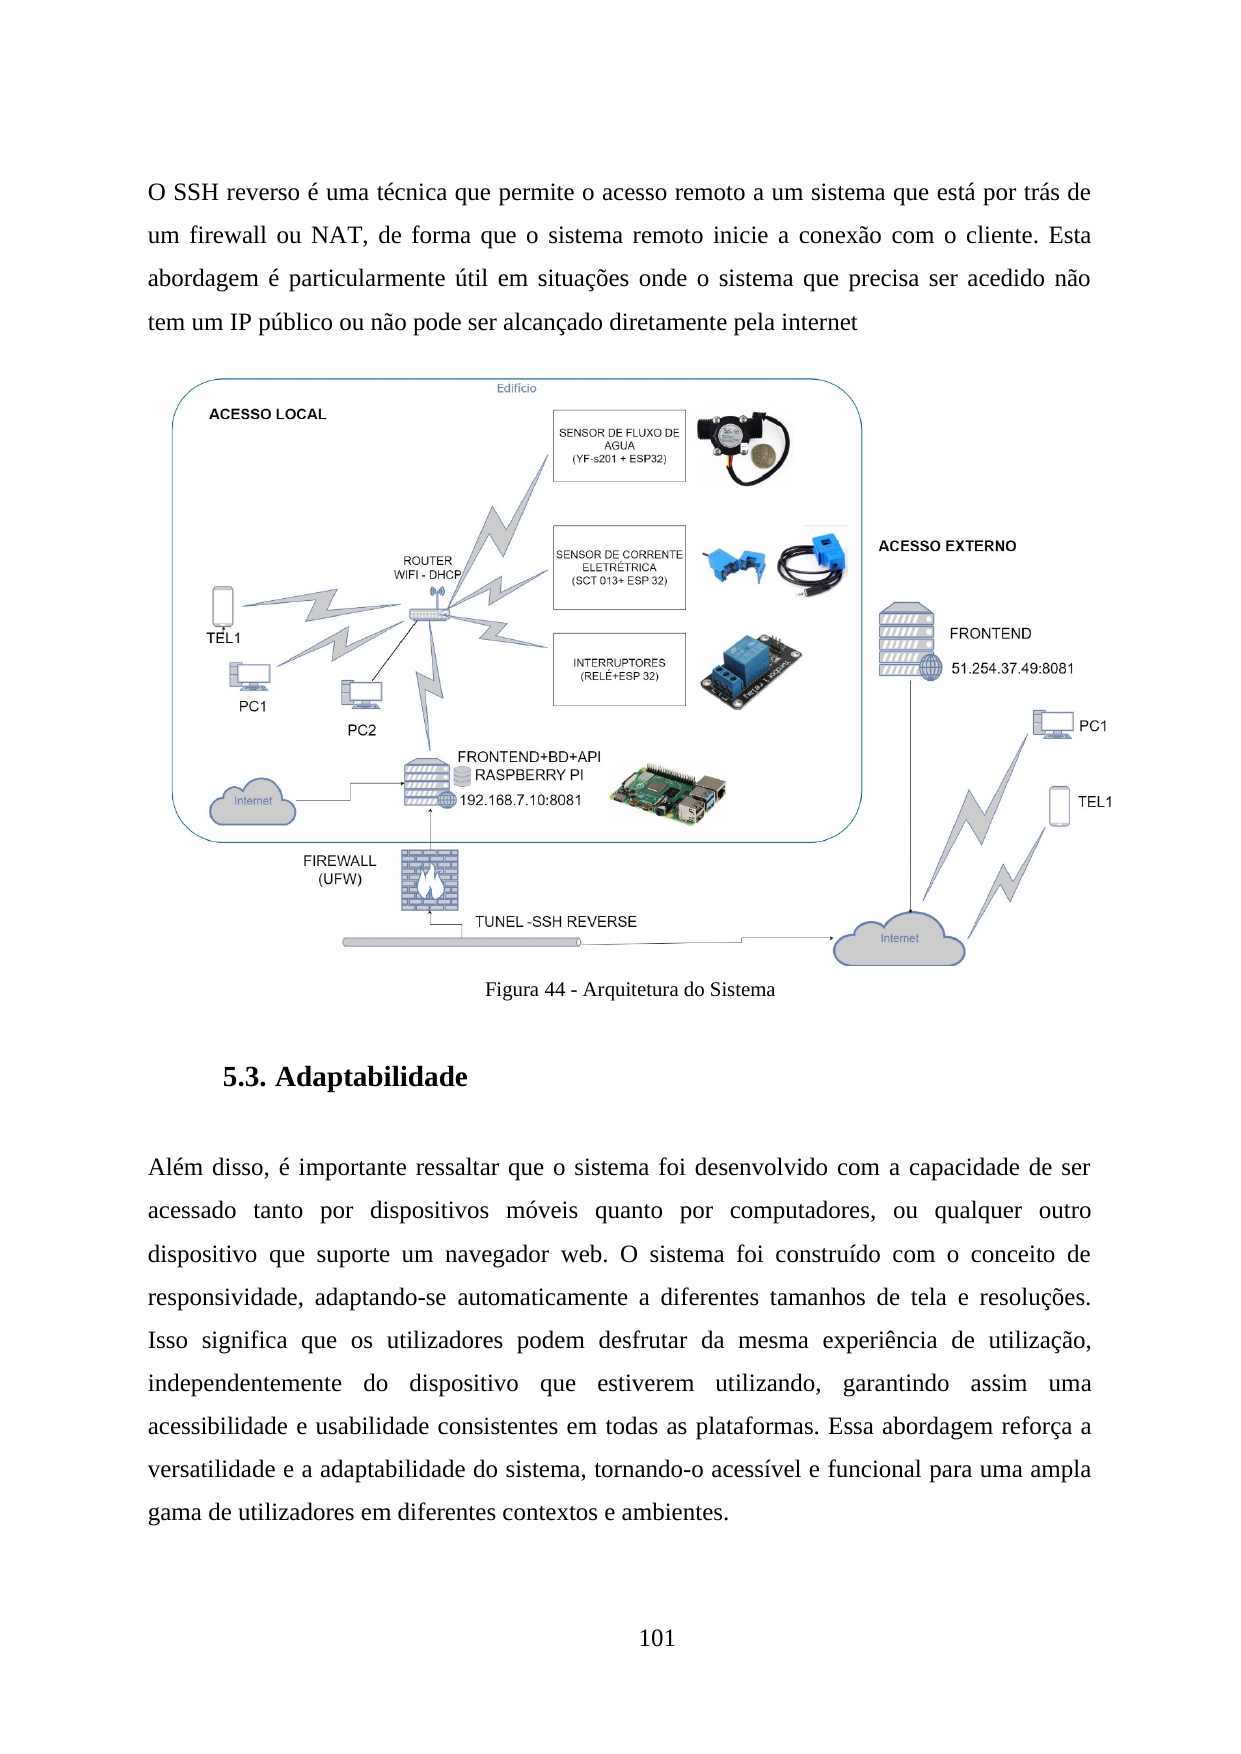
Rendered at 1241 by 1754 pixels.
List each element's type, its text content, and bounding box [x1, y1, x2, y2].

text O SSH reverso é uma técnica que permite o acesso remoto a um sistema que está por trás de um firewall ou NAT, de forma que o sistema remoto inicie a conexão com o cliente. Esta abordagem é particularmente útil em situações onde o sistema que precisa ser acedido não tem um IP público ou não pode ser alcançado diretamente pela internet [148, 177, 1092, 335]
text Adaptabilidade [223, 1059, 1092, 1093]
text Além disso, é importante ressaltar que o sistema foi desenvolvido com a capacidade de ser acessado tanto por dispositivos móveis quanto por computadores, ou qualquer outro dispositivo que suporte um navegador web. O sistema foi construído com o conceito de responsividade, adaptando-se automaticamente a diferentes tamanhos de tela e resoluções. Isso significa que os utilizadores podem desfrutar da mesma experiência de utilização, independentemente do dispositivo que estiverem utilizando, garantindo assim uma acessibilidade e usabilidade consistentes em todas as plataformas. Essa abordagem reforça a versatilidade e a adaptabilidade do sistema, tornando-o acessível e funcional para uma ampla gama de utilizadores em diferentes contextos e ambientes. [148, 1152, 1092, 1526]
picture [171, 378, 1117, 966]
